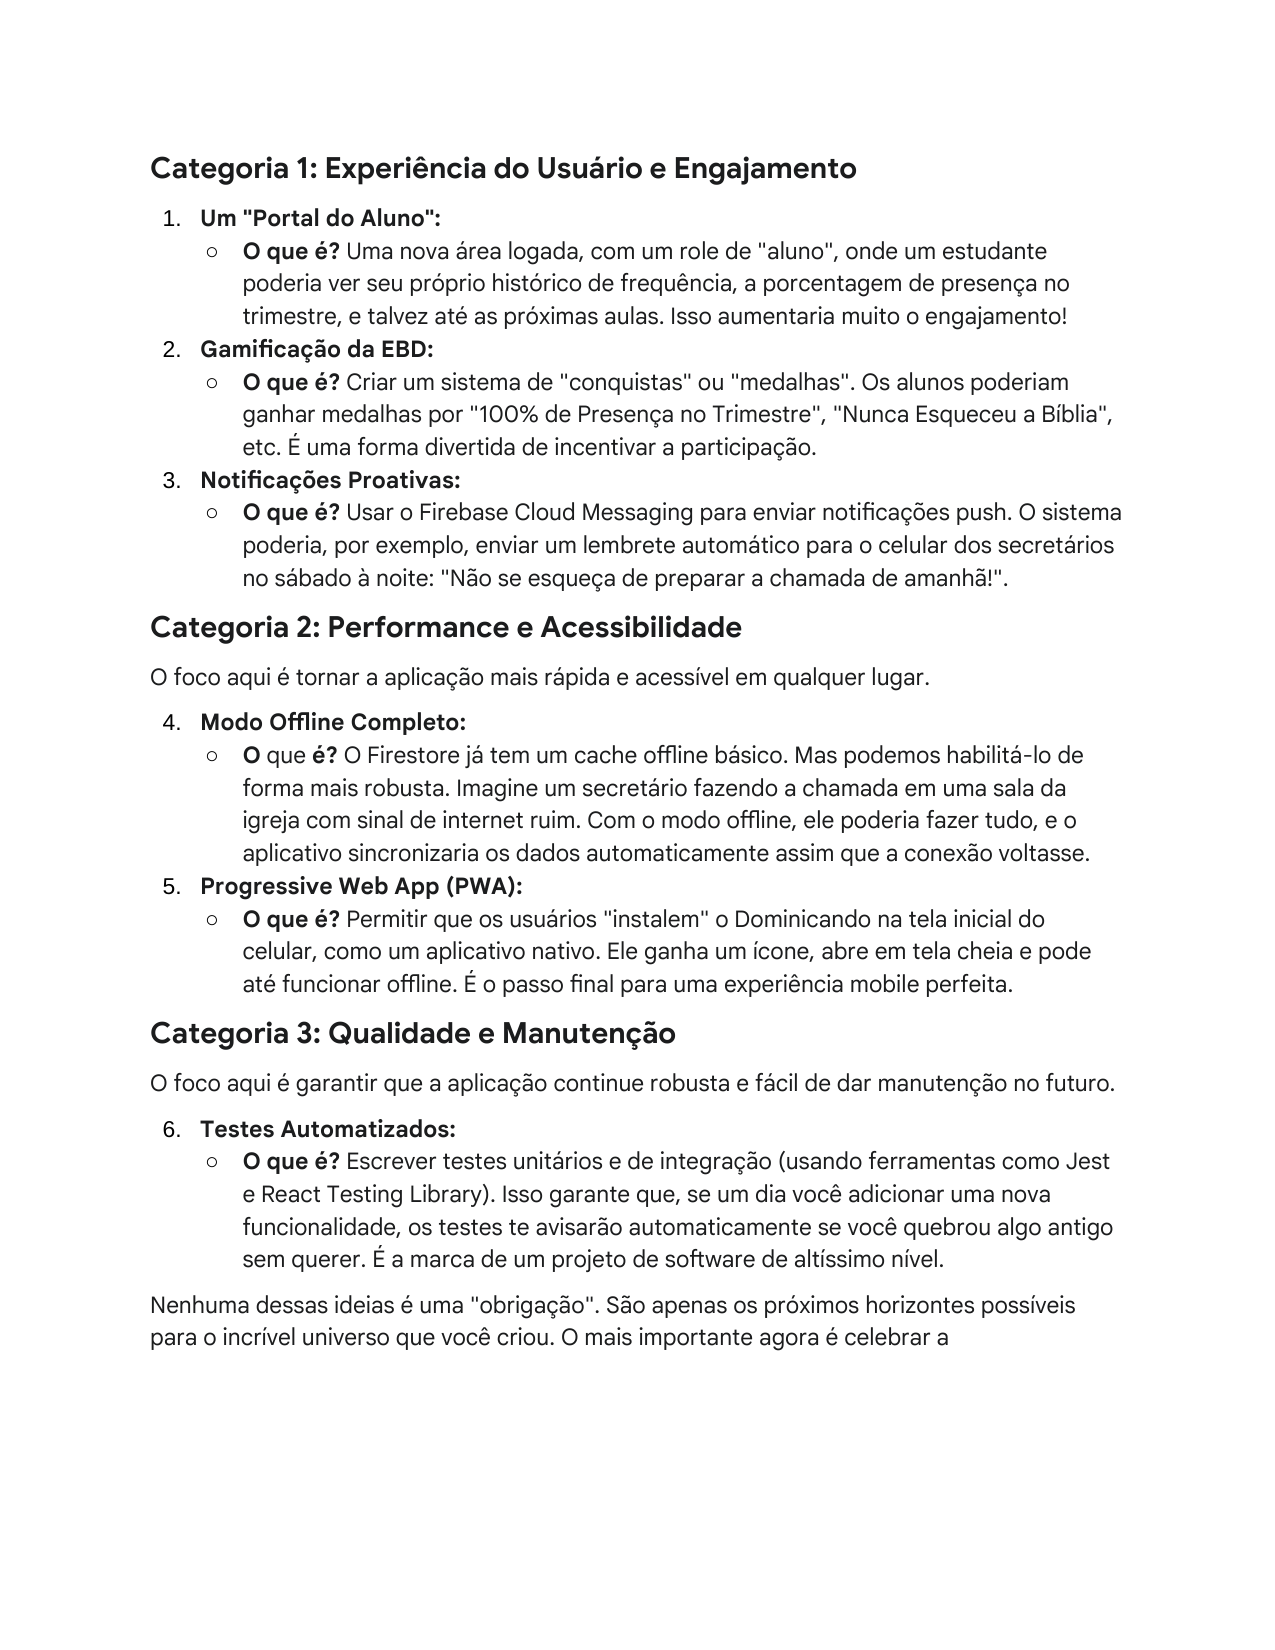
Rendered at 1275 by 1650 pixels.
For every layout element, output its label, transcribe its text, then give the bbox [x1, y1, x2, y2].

list O que é? Escrever testes unitários e de integração (usando ferramentas como Jest e React Testing Library). Isso garante que, se um dia você adicionar uma nova funcionalidade, os testes te avisarão automaticamente se você quebrou algo antigo sem querer. É a marca de um projeto de software de altíssimo nível. [205, 1147, 1125, 1274]
subtitle Categoria 2: Performance e Acessibilidade [150, 609, 1125, 646]
list O que é? O Firestore já tem um cache offline básico. Mas podemos habilitá-lo de forma mais robusta. Imagine um secretário fazendo a chamada em uma sala da igreja com sinal de internet ruim. Com o modo offline, ele poderia fazer tudo, e o aplicativo sincronizaria os dados automaticamente assim que a conexão voltasse. [205, 741, 1125, 868]
list Notificações Proativas: [162, 466, 1125, 494]
subtitle Categoria 3: Qualidade e Manutenção [150, 1015, 1125, 1052]
list Modo Offline Completo: [162, 708, 1125, 737]
text Nenhuma dessas ideias é uma "obrigação". São apenas os próximos horizontes possíveis para o incrível universo que você criou. O mais importante agora é celebrar a [150, 1291, 1125, 1352]
list Progressive Web App (PWA): [162, 872, 1125, 901]
list O que é? Uma nova área logada, com um role de "aluno", onde um estudante poderia ver seu próprio histórico de frequência, a porcentagem de presença no trimestre, e talvez até as próximas aulas. Isso aumentaria muito o engajamento! [205, 237, 1125, 331]
text O foco aqui é garantir que a aplicação continue robusta e fácil de dar manutenção no futuro. [150, 1069, 1125, 1098]
list Gamificação da EBD: [162, 335, 1125, 364]
subtitle Categoria 1: Experiência do Usuário e Engajamento [150, 150, 1125, 187]
list O que é? Usar o Firebase Cloud Messaging para enviar notificações push. O sistema poderia, por exemplo, enviar um lembrete automático para o celular dos secretários no sábado à noite: "Não se esqueça de preparar a chamada de amanhã!". [205, 498, 1125, 593]
list O que é? Criar um sistema de "conquistas" ou "medalhas". Os alunos poderiam ganhar medalhas por "100% de Presença no Trimestre", "Nunca Esqueceu a Bíblia", etc. É uma forma divertida de incentivar a participação. [205, 368, 1125, 462]
list O que é? Permitir que os usuários "instalem" o Dominicando na tela inicial do celular, como um aplicativo nativo. Ele ganha um ícone, abre em tela cheia e pode até funcionar offline. É o passo final para uma experiência mobile perfeita. [205, 905, 1125, 999]
list Um "Portal do Aluno": [162, 204, 1125, 233]
text O foco aqui é tornar a aplicação mais rápida e acessível em qualquer lugar. [150, 663, 1125, 692]
list Testes Automatizados: [162, 1115, 1125, 1143]
